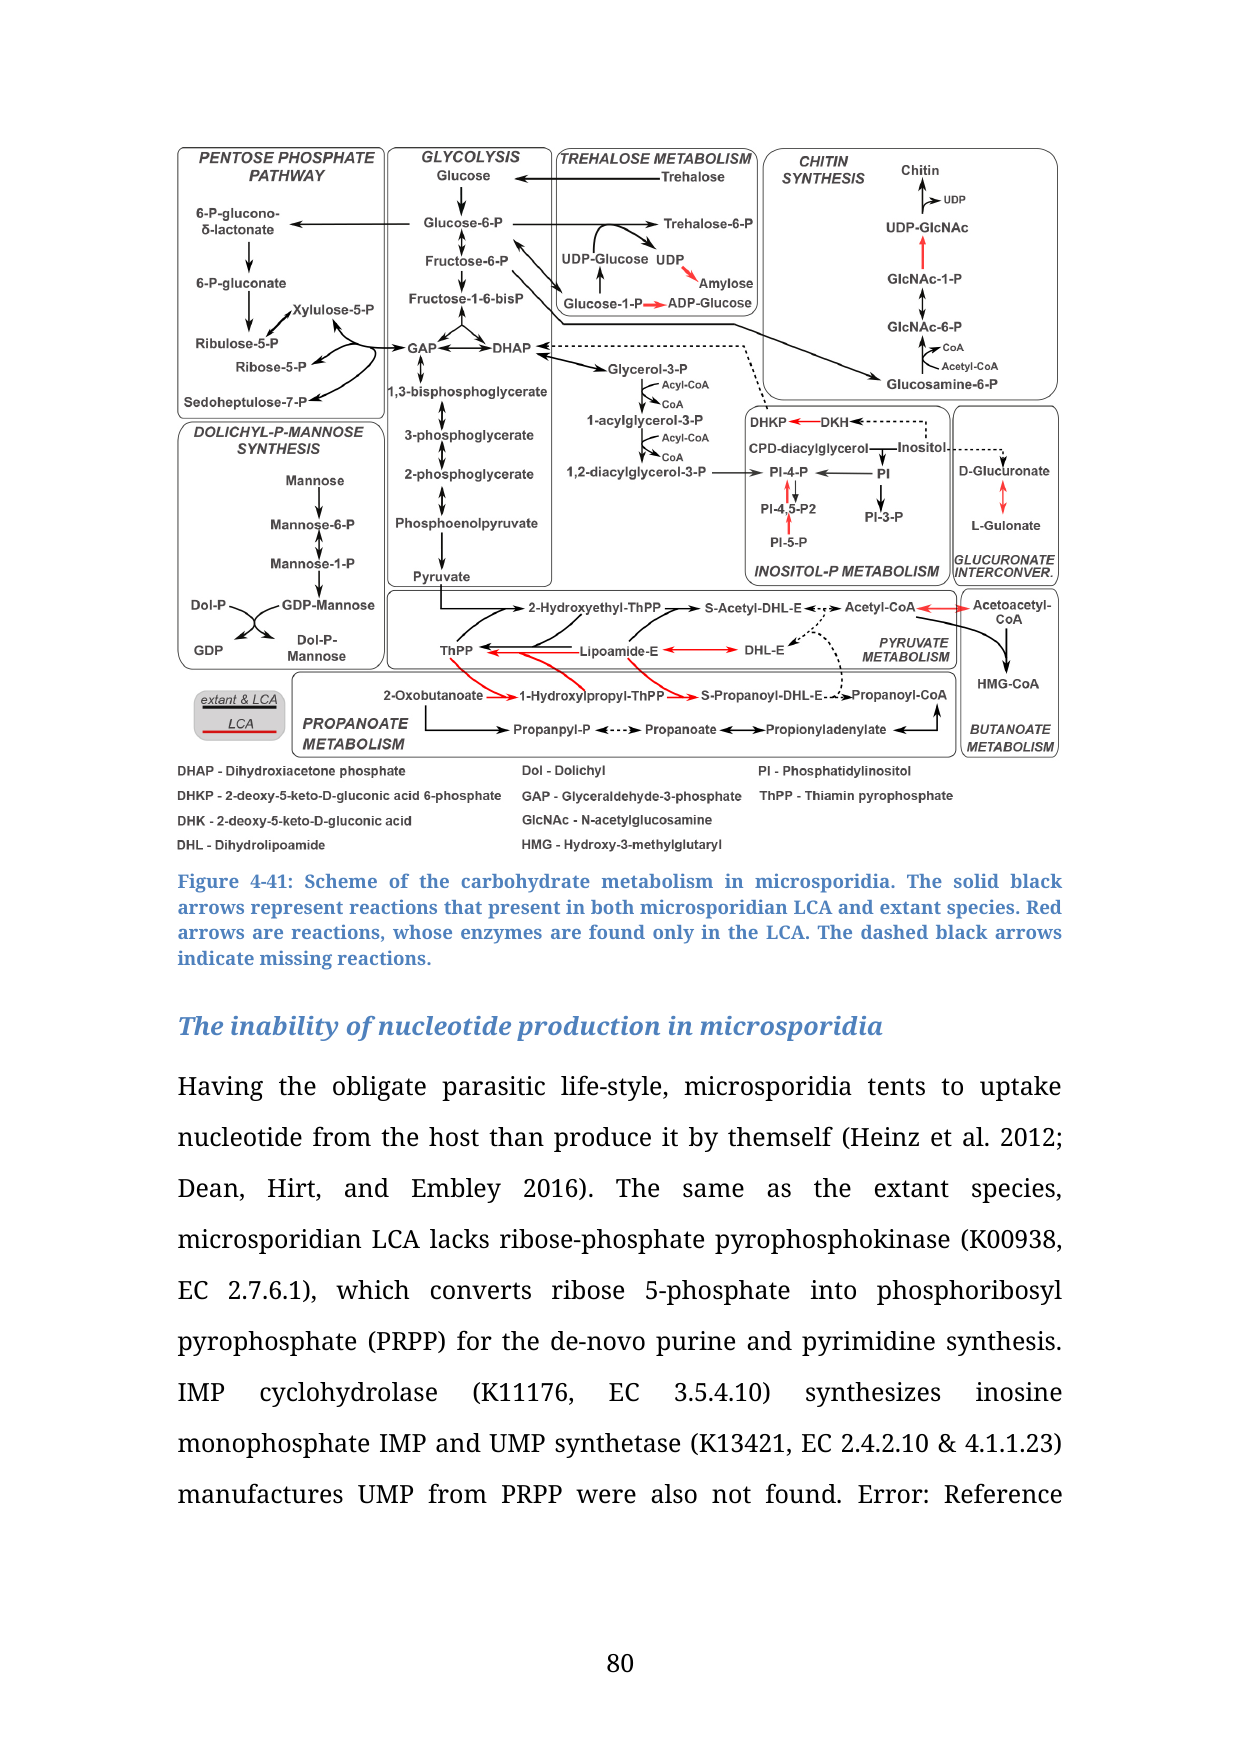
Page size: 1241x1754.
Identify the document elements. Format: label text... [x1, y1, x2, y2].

picture [177, 147, 1059, 852]
text The inability of nucleotide production in microsporidia [177, 1008, 1063, 1042]
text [177, 1068, 1063, 1511]
